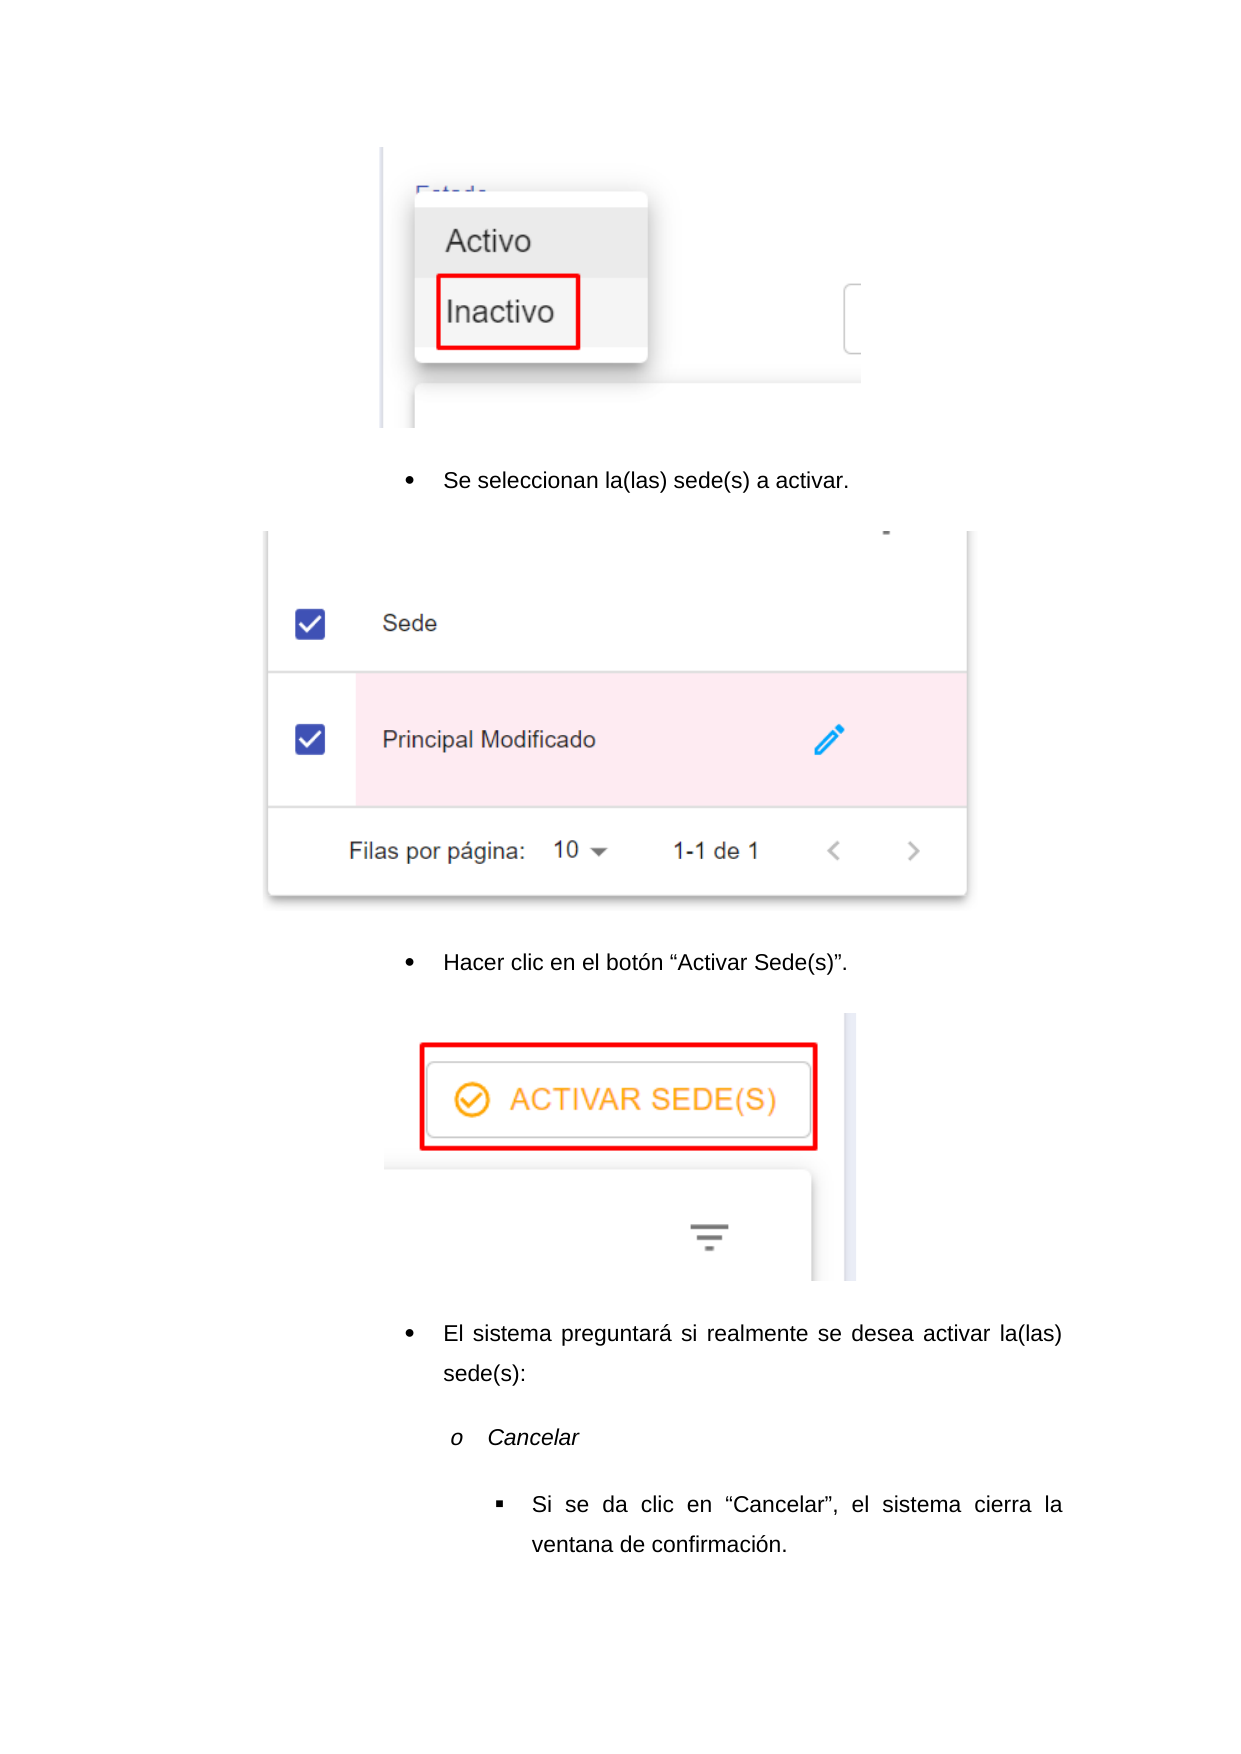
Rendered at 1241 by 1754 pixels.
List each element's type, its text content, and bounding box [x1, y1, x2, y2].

picture [384, 1013, 857, 1281]
picture [379, 147, 861, 428]
picture [262, 531, 978, 911]
list Se seleccionan la(las) sede(s) a activar. [406, 467, 1063, 493]
list Hacer clic en el botón “Activar Sede(s)”. [406, 949, 1063, 976]
list El sistema preguntará si realmente se desea activar la(las) sede(s): [406, 1320, 1063, 1386]
list Cancelar [450, 1424, 1063, 1452]
list Si se da clic en “Cancelar”, el sistema cierra la ventana de confirmación. [494, 1491, 1063, 1557]
